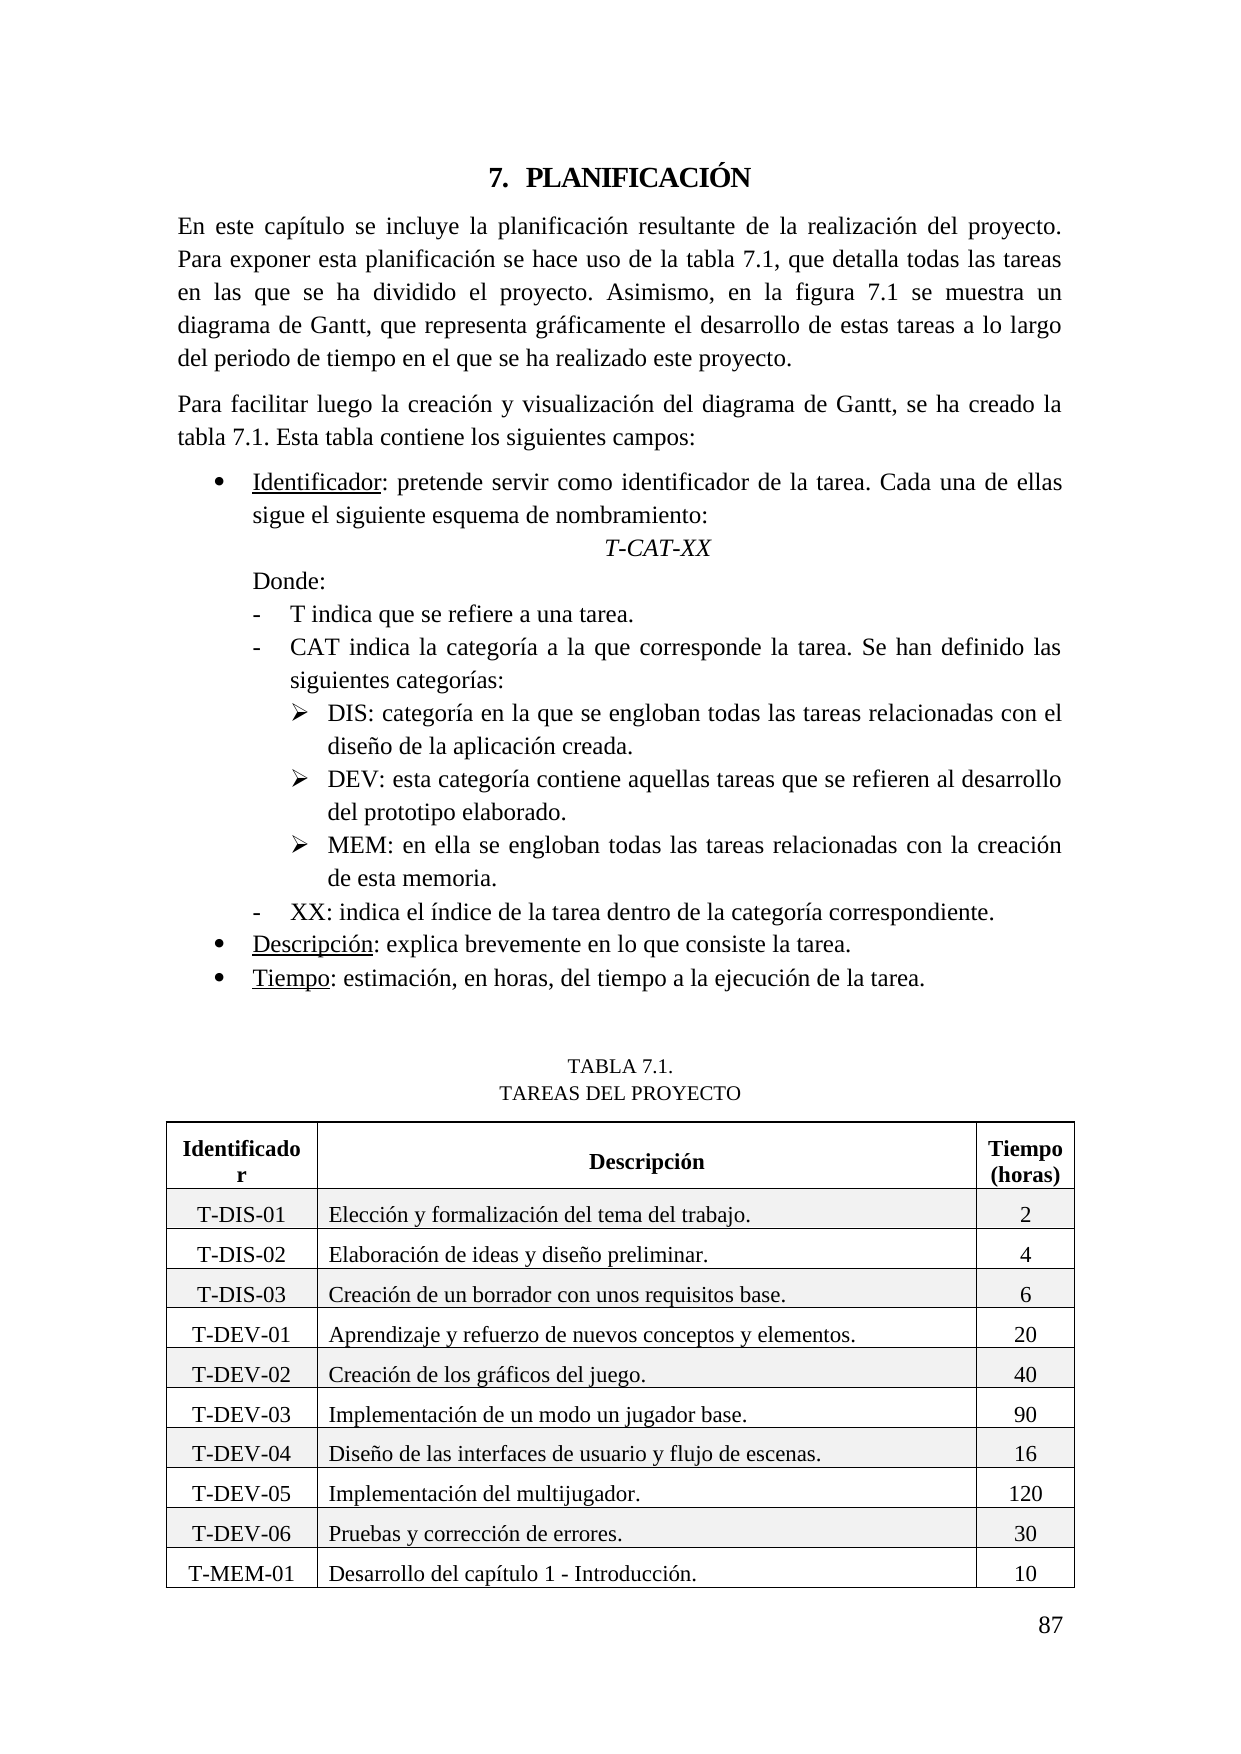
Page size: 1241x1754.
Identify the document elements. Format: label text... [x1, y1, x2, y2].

text En este capítulo se incluye la planificación resultante de la realización del proyecto. Para exponer esta planificación se hace uso de la tabla 7.1, que detalla todas las tareas en las que se ha dividido el proyecto. Asimismo, en la figura 7.1 se muestra un diagrama de Gantt, que representa gráficamente el desarrollo de estas tareas a lo largo del periodo de tiempo en el que se ha realizado este proyecto. [177, 211, 1063, 372]
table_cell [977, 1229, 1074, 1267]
list T indica que se refiere a una tarea. [252, 599, 1063, 628]
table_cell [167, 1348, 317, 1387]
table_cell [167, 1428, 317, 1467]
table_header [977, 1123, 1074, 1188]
list PLANIFICACIÓN [177, 160, 1063, 194]
list Identificador: pretende servir como identificador de la tarea. Cada una de ellas sigue el siguiente esquema de nombramiento: [215, 467, 1063, 529]
text Tabla 7.1. Tareas del proyecto [177, 1054, 1063, 1105]
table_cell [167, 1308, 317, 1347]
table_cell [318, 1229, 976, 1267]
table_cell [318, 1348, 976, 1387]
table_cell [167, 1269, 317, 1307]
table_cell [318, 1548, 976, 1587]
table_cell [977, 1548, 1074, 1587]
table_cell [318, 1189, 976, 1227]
list Tiempo: estimación, en horas, del tiempo a la ejecución de la tarea. [215, 963, 1063, 991]
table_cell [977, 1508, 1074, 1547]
list CAT indica la categoría a la que corresponde la tarea. Se han definido las siguientes categorías: [252, 632, 1063, 694]
list DIS: categoría en la que se engloban todas las tareas relacionadas con el diseño de la aplicación creada. [290, 698, 1063, 760]
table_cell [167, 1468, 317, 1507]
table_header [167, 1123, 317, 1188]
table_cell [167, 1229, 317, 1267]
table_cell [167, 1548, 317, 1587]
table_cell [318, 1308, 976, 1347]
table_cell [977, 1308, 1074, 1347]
list T-CAT-XX [252, 533, 1063, 562]
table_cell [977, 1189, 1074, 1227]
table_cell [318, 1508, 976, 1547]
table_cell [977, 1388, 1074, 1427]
list XX: indica el índice de la tarea dentro de la categoría correspondiente. [252, 897, 1063, 925]
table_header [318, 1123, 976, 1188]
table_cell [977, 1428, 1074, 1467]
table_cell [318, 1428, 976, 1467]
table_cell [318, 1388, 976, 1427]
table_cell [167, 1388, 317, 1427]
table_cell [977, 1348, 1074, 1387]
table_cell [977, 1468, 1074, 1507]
list MEM: en ella se engloban todas las tareas relacionadas con la creación de esta memoria. [290, 831, 1063, 892]
text Para facilitar luego la creación y visualización del diagrama de Gantt, se ha creado la tabla 7.1. Esta tabla contiene los siguientes campos: [177, 389, 1063, 451]
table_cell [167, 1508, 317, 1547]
list Donde: [252, 566, 1063, 595]
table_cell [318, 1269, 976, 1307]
list Descripción: explica brevemente en lo que consiste la tarea. [215, 929, 1063, 958]
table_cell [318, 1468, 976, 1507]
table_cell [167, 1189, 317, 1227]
list DEV: esta categoría contiene aquellas tareas que se refieren al desarrollo del prototipo elaborado. [290, 764, 1063, 826]
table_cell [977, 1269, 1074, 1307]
